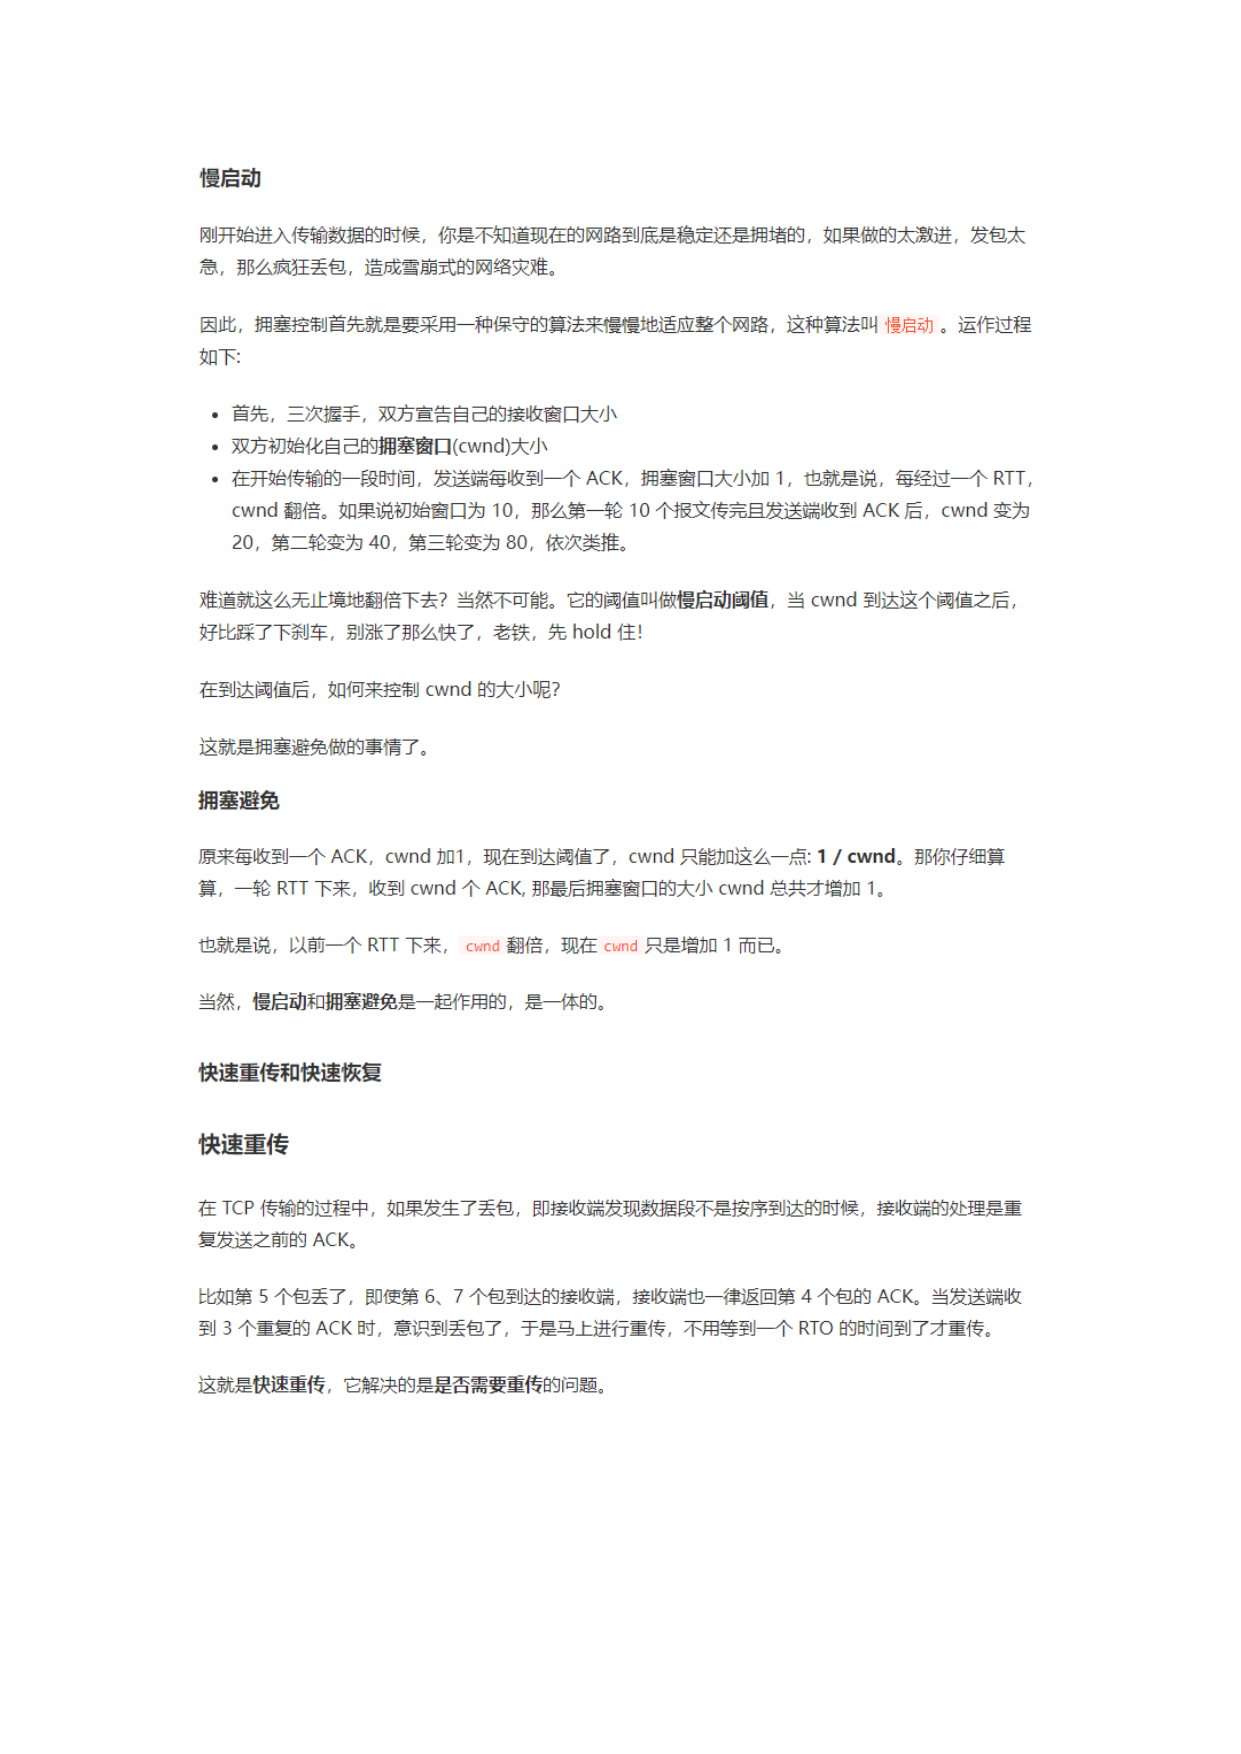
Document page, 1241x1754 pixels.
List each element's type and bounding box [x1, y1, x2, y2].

picture [187, 779, 1053, 1414]
picture [187, 162, 1053, 766]
